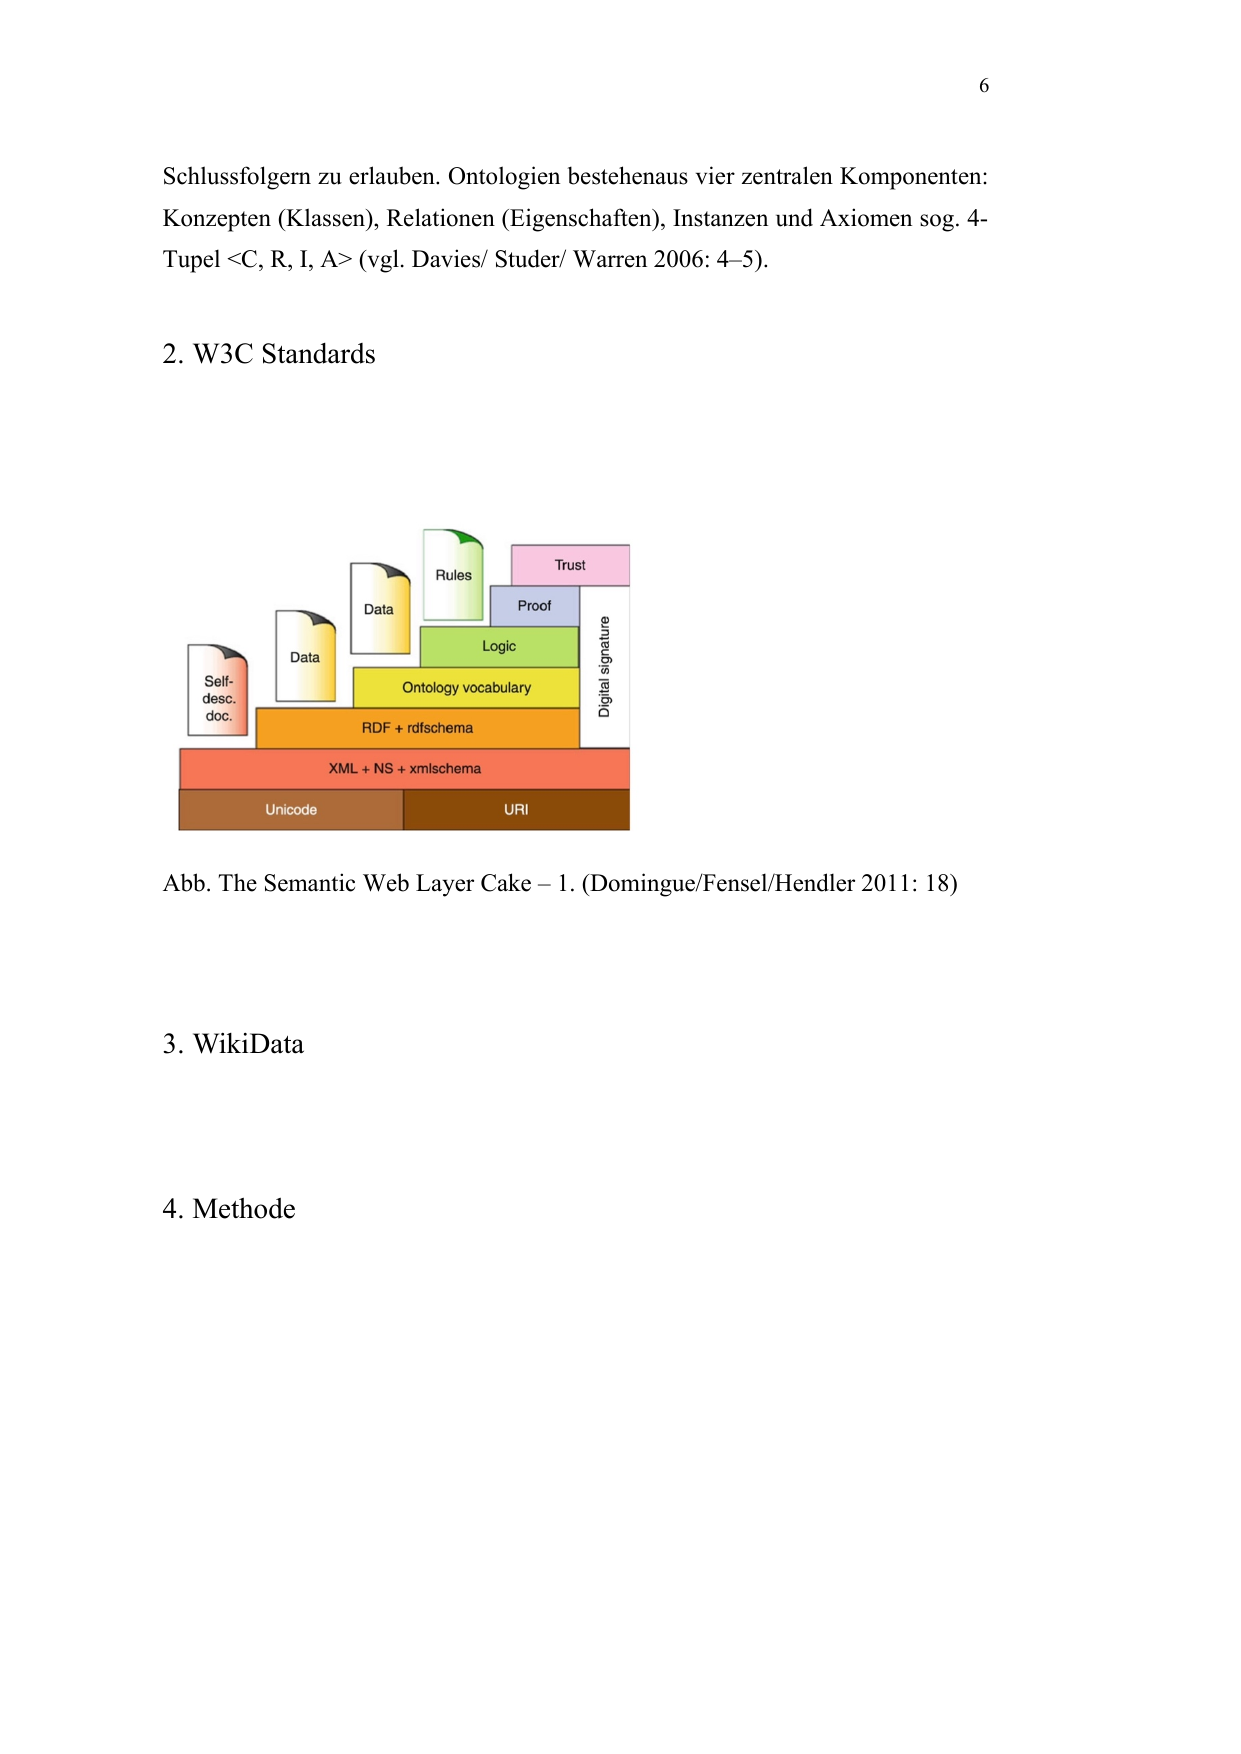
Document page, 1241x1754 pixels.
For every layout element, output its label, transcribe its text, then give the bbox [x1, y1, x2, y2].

subtitle Methode [162, 1192, 989, 1224]
subtitle W3C Standards [162, 337, 989, 369]
picture [162, 506, 659, 843]
text Abb. The Semantic Web Layer Cake – 1. (Domingue/Fensel/Hendler 2011: 18) [162, 869, 989, 897]
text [162, 162, 989, 273]
subtitle WikiData [162, 1027, 989, 1059]
